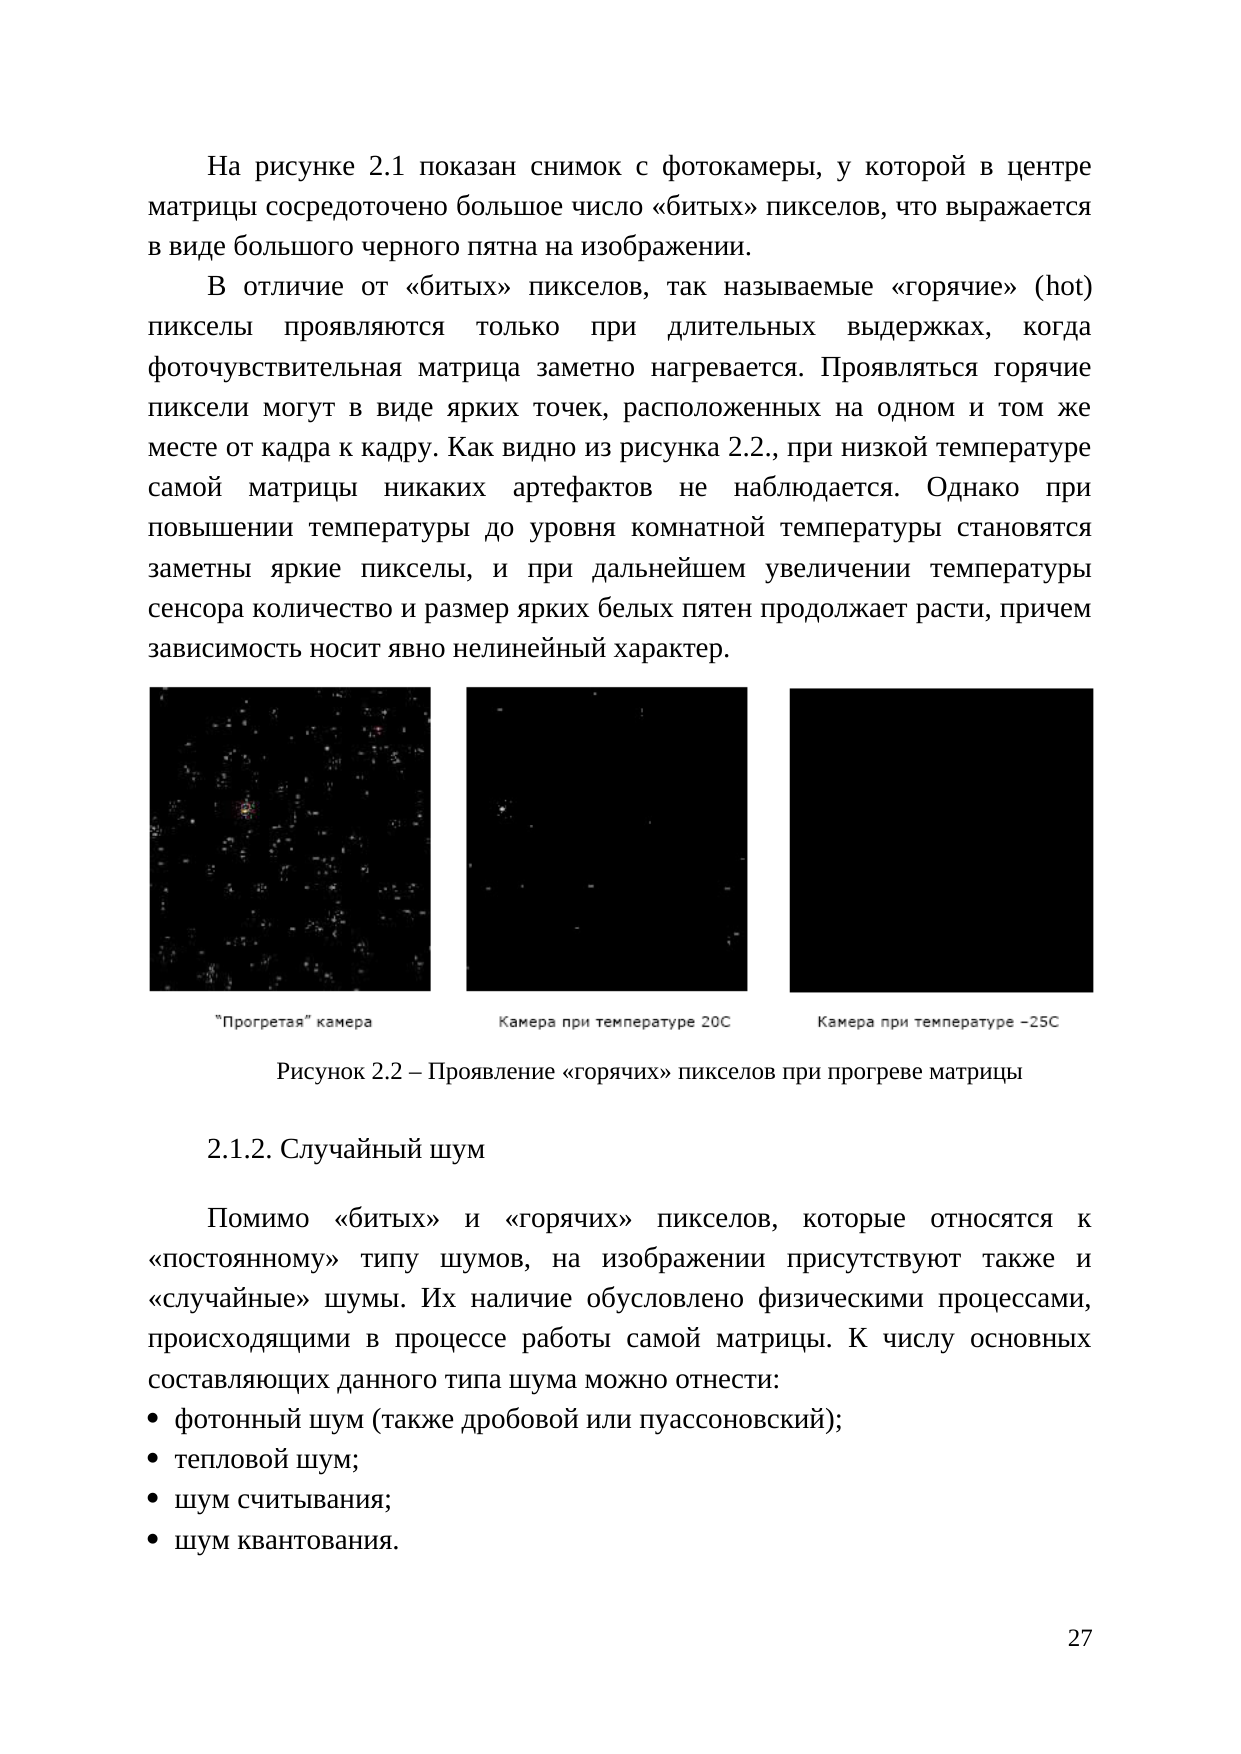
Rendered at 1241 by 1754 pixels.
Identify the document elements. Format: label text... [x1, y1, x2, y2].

text В отличие от «битых» пикселов, так называемые «горячие» (hot) пикселы проявляются только при длительных выдержках, когда фоточувствительная матрица заметно нагревается. Проявляться горячие пиксели могут в виде ярких точек, расположенных на одном и том же месте от кадра к кадру. Как видно из рисунка 2.2., при низкой температуре самой матрицы никаких артефактов не наблюдается. Однако при повышении температуры до уровня комнатной температуры становятся заметны яркие пикселы, и при дальнейшем увеличении температуры сенсора количество и размер ярких белых пятен продолжает расти, причем зависимость носит явно нелинейный характер. [148, 268, 1092, 664]
text Рисунок 2.2 – Проявление «горячих» пикселов при прогреве матрицы [148, 1056, 1092, 1085]
list фотонный шум (также дробовой или пуассоновский); [148, 1401, 1092, 1435]
subtitle Случайный шум [207, 1131, 1092, 1164]
list шум считывания; [148, 1482, 1092, 1515]
picture [147, 670, 1099, 1051]
list шум квантования. [148, 1522, 1092, 1556]
list тепловой шум; [148, 1441, 1092, 1475]
text Помимо «битых» и «горячих» пикселов, которые относятся к «постоянному» типу шумов, на изображении присутствуют также и «случайные» шумы. Их наличие обусловлено физическими процессами, происходящими в процессе работы самой матрицы. К числу основных составляющих данного типа шума можно отнести: [148, 1200, 1092, 1394]
text На рисунке 2.1 показан снимок с фотокамеры, у которой в центре матрицы сосредоточено большое число «битых» пикселов, что выражается в виде большого черного пятна на изображении. [148, 148, 1092, 262]
